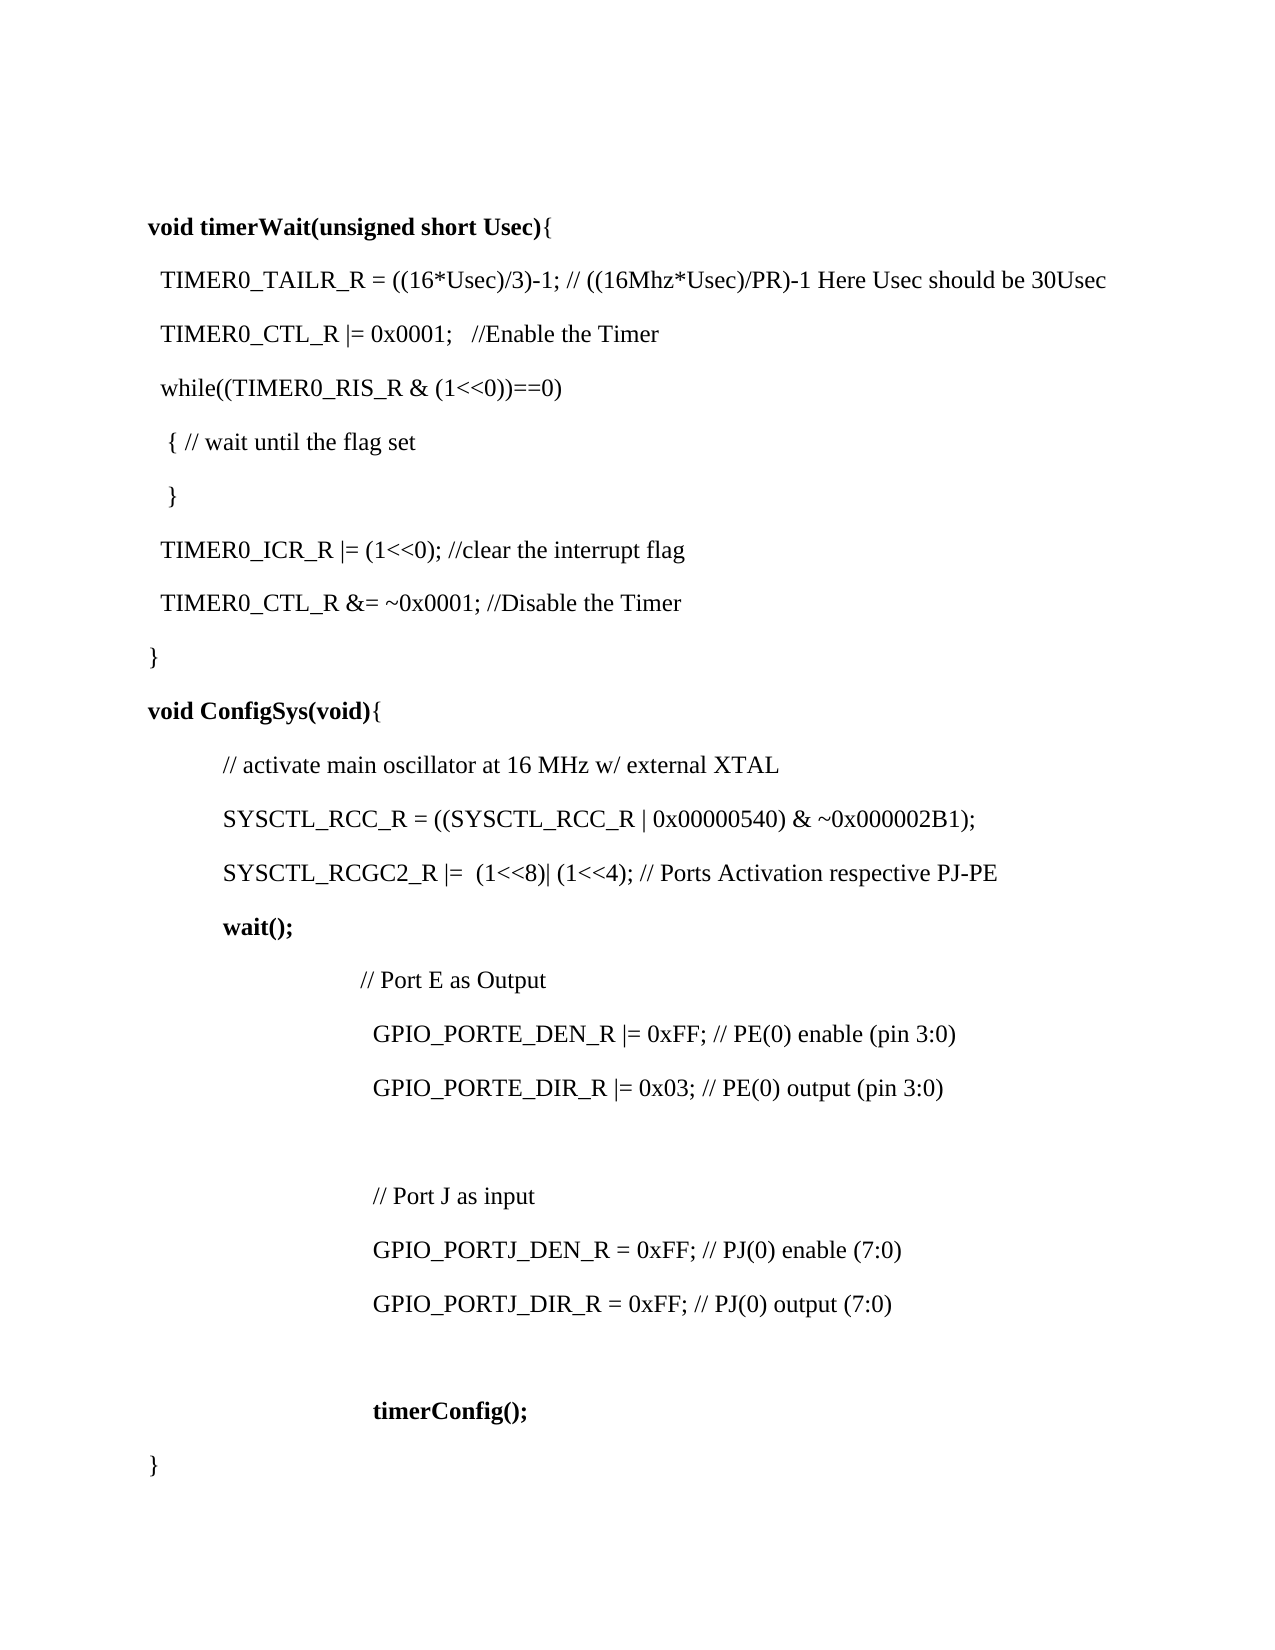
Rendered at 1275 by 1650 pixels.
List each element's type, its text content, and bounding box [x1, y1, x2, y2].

text timerConfig(); [148, 1396, 1127, 1425]
text wait(); [148, 912, 1127, 940]
text TIMER0_TAILR_R = ((16*Usec)/3)-1; // ((16Mhz*Usec)/PR)-1 Here Usec should be 30Usec [148, 265, 1127, 294]
text // activate main oscillator at 16 MHz w/ external XTAL [148, 750, 1127, 779]
text TIMER0_ICR_R |= (1<<0); //clear the interrupt flag [148, 535, 1127, 563]
text // Port E as Output [148, 966, 1127, 994]
text } [148, 642, 1127, 671]
text TIMER0_CTL_R &= ~0x0001; //Disable the Timer [148, 588, 1127, 617]
text } [148, 1450, 1127, 1479]
text GPIO_PORTJ_DEN_R = 0xFF; // PJ(0) enable (7:0) [148, 1235, 1127, 1263]
text SYSCTL_RCC_R = ((SYSCTL_RCC_R | 0x00000540) & ~0x000002B1); [148, 804, 1127, 833]
text void timerWait(unsigned short Usec){ [148, 212, 1127, 240]
text { // wait until the flag set [148, 427, 1127, 456]
text GPIO_PORTJ_DIR_R = 0xFF; // PJ(0) output (7:0) [148, 1289, 1127, 1317]
text TIMER0_CTL_R |= 0x0001; //Enable the Timer [148, 319, 1127, 348]
text void ConfigSys(void){ [148, 696, 1127, 725]
text GPIO_PORTE_DEN_R |= 0xFF; // PE(0) enable (pin 3:0) [148, 1019, 1127, 1048]
text // Port J as input [148, 1181, 1127, 1210]
text while((TIMER0_RIS_R & (1<<0))==0) [148, 373, 1127, 402]
text } [148, 481, 1127, 509]
text SYSCTL_RCGC2_R |= (1<<8)| (1<<4); // Ports Activation respective PJ-PE [148, 858, 1127, 887]
text GPIO_PORTE_DIR_R |= 0x03; // PE(0) output (pin 3:0) [148, 1073, 1127, 1102]
